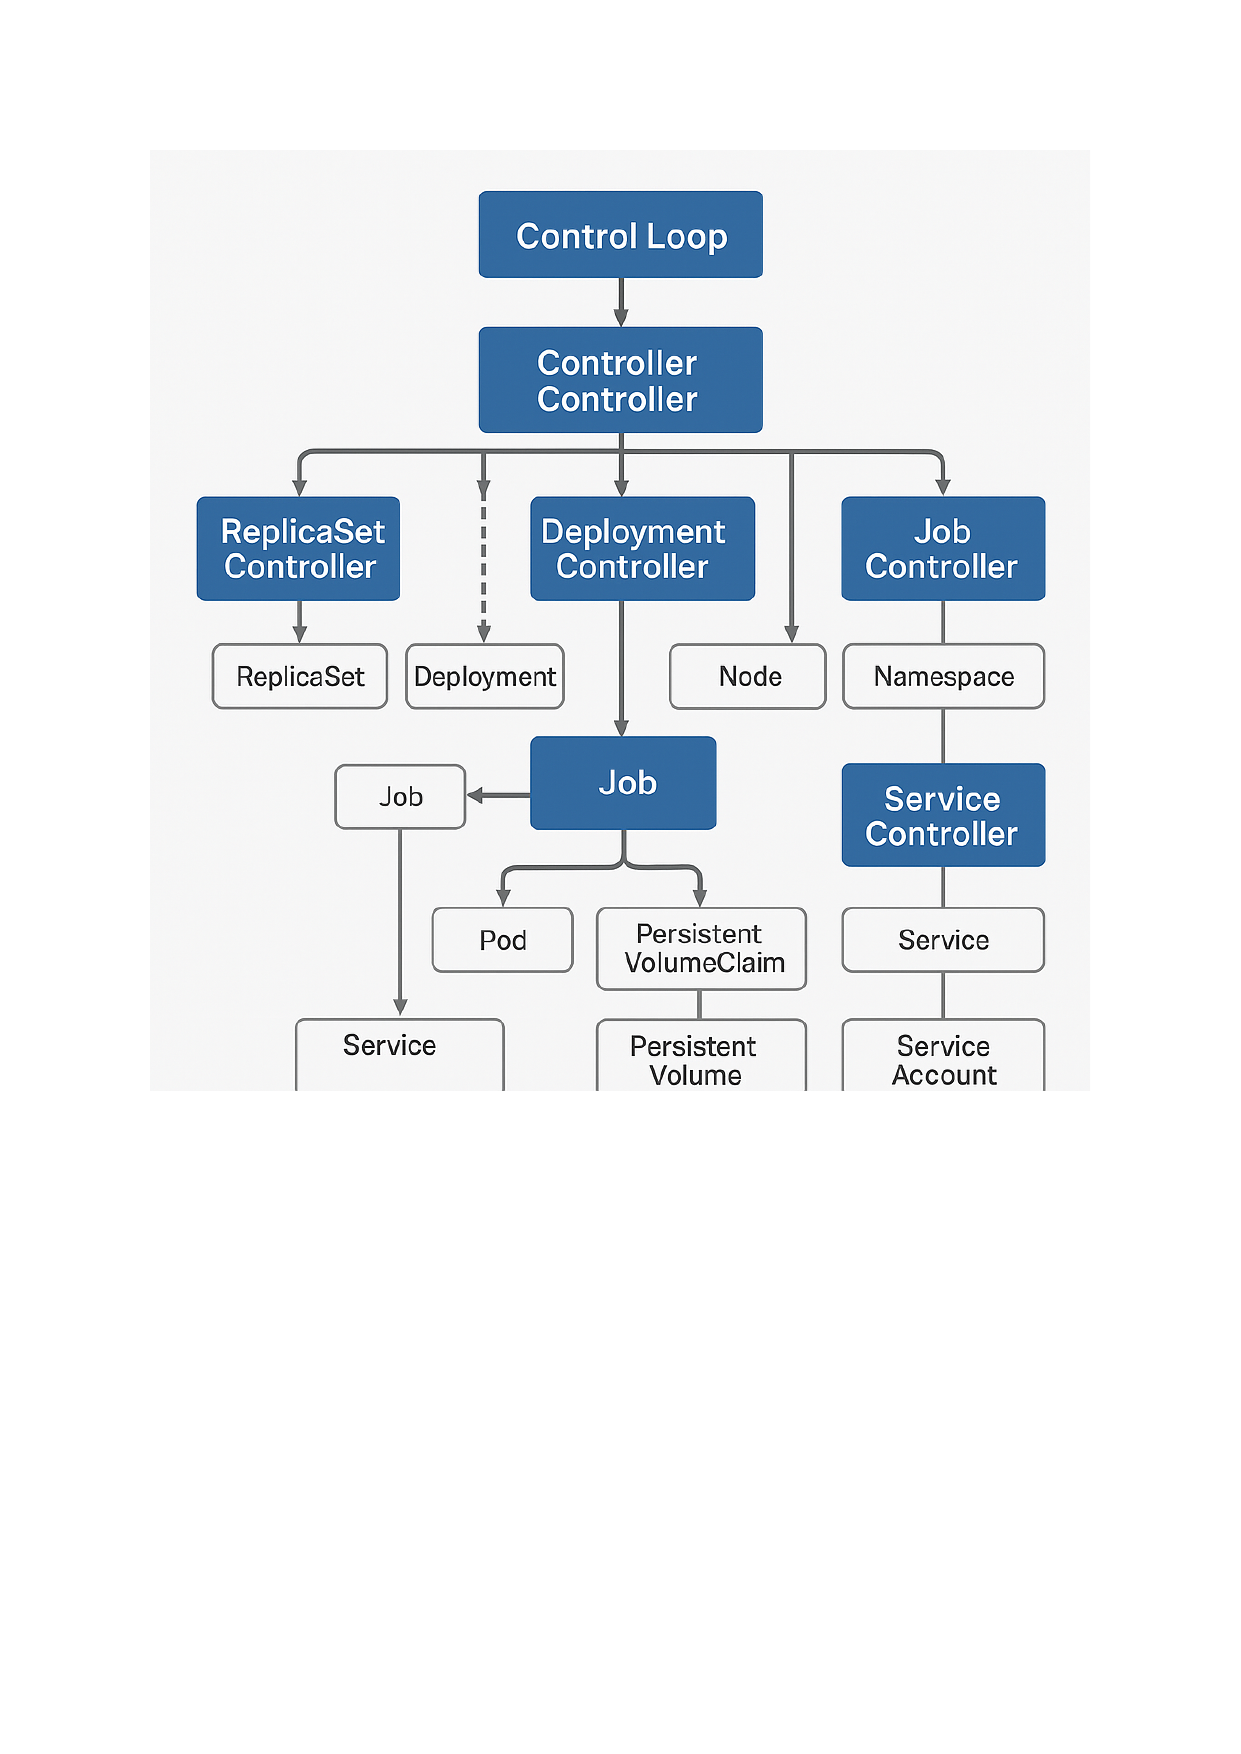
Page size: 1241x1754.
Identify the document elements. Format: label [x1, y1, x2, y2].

picture [150, 150, 1091, 1091]
